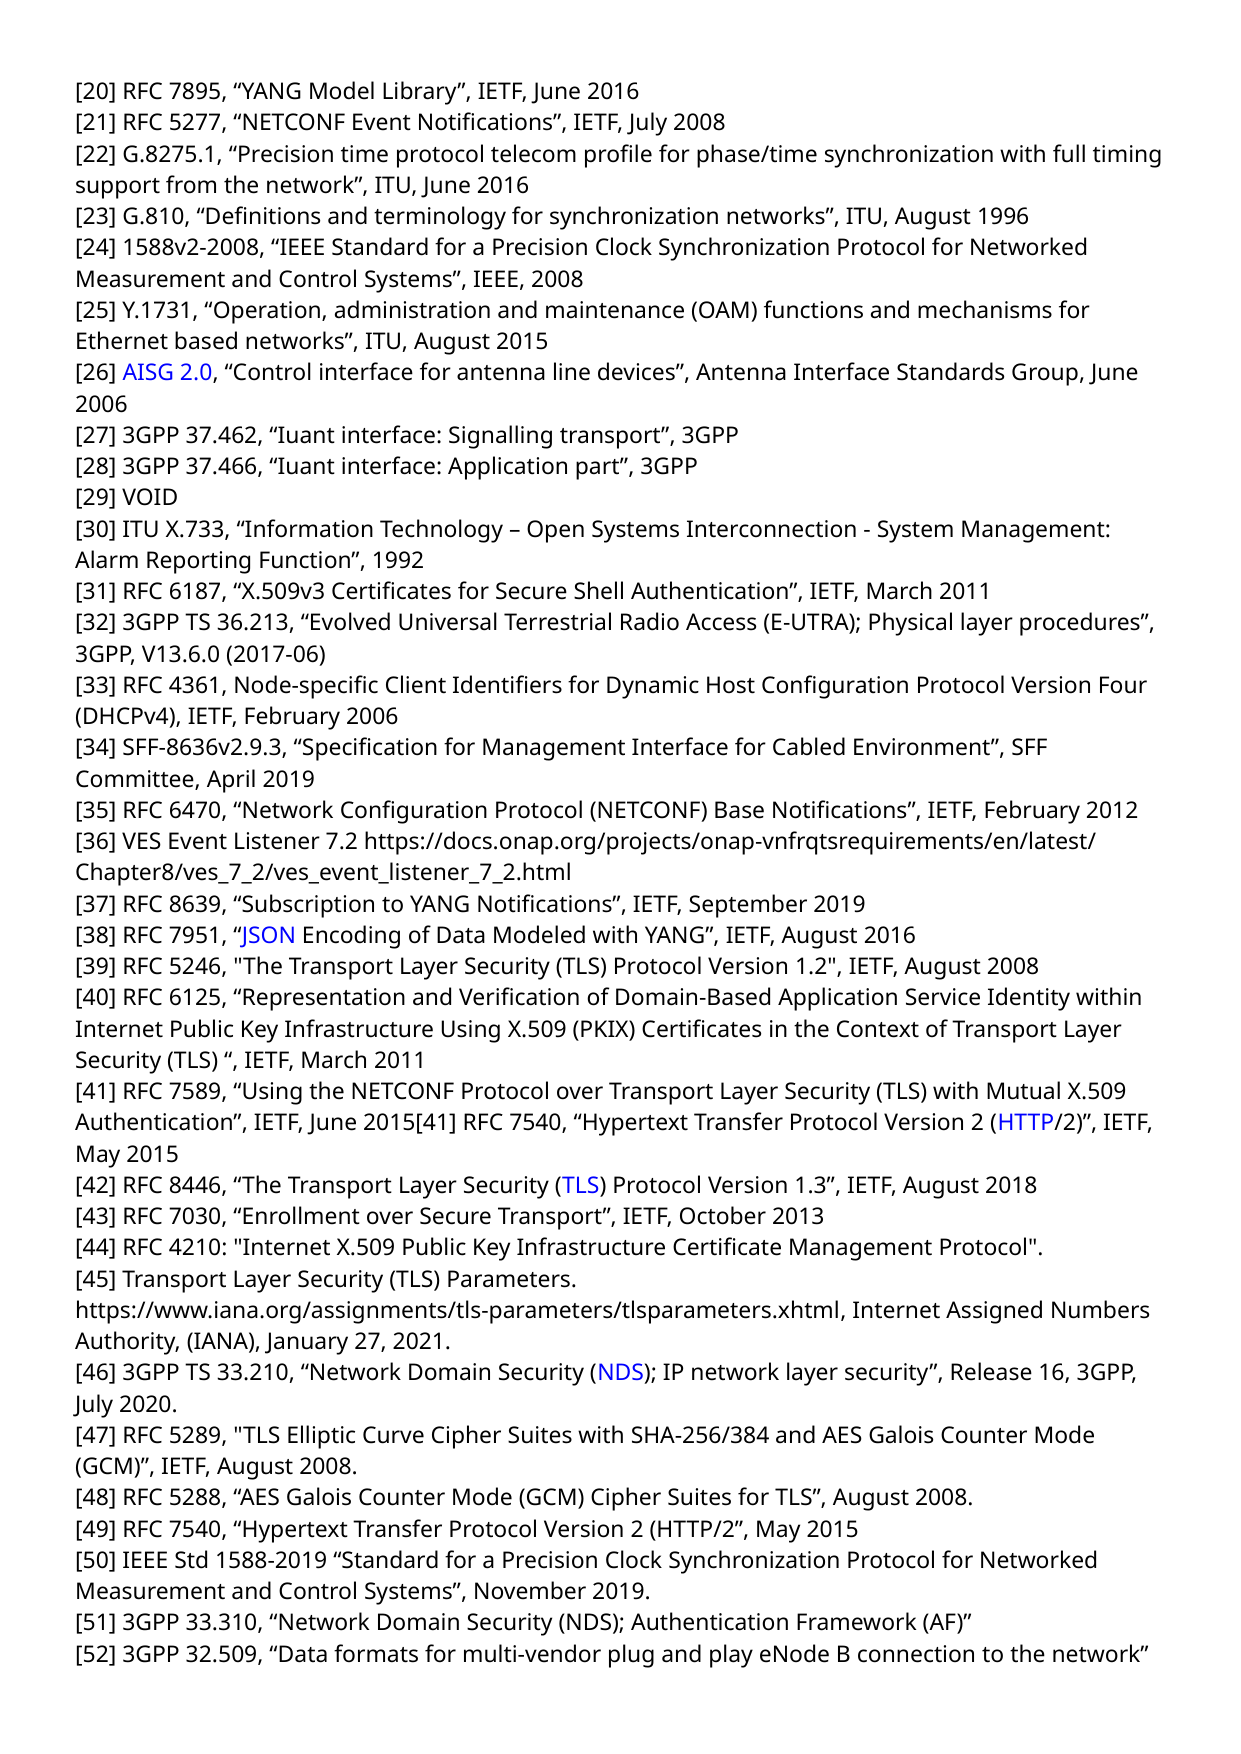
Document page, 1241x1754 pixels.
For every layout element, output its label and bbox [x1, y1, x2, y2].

text [75, 75, 1165, 1669]
